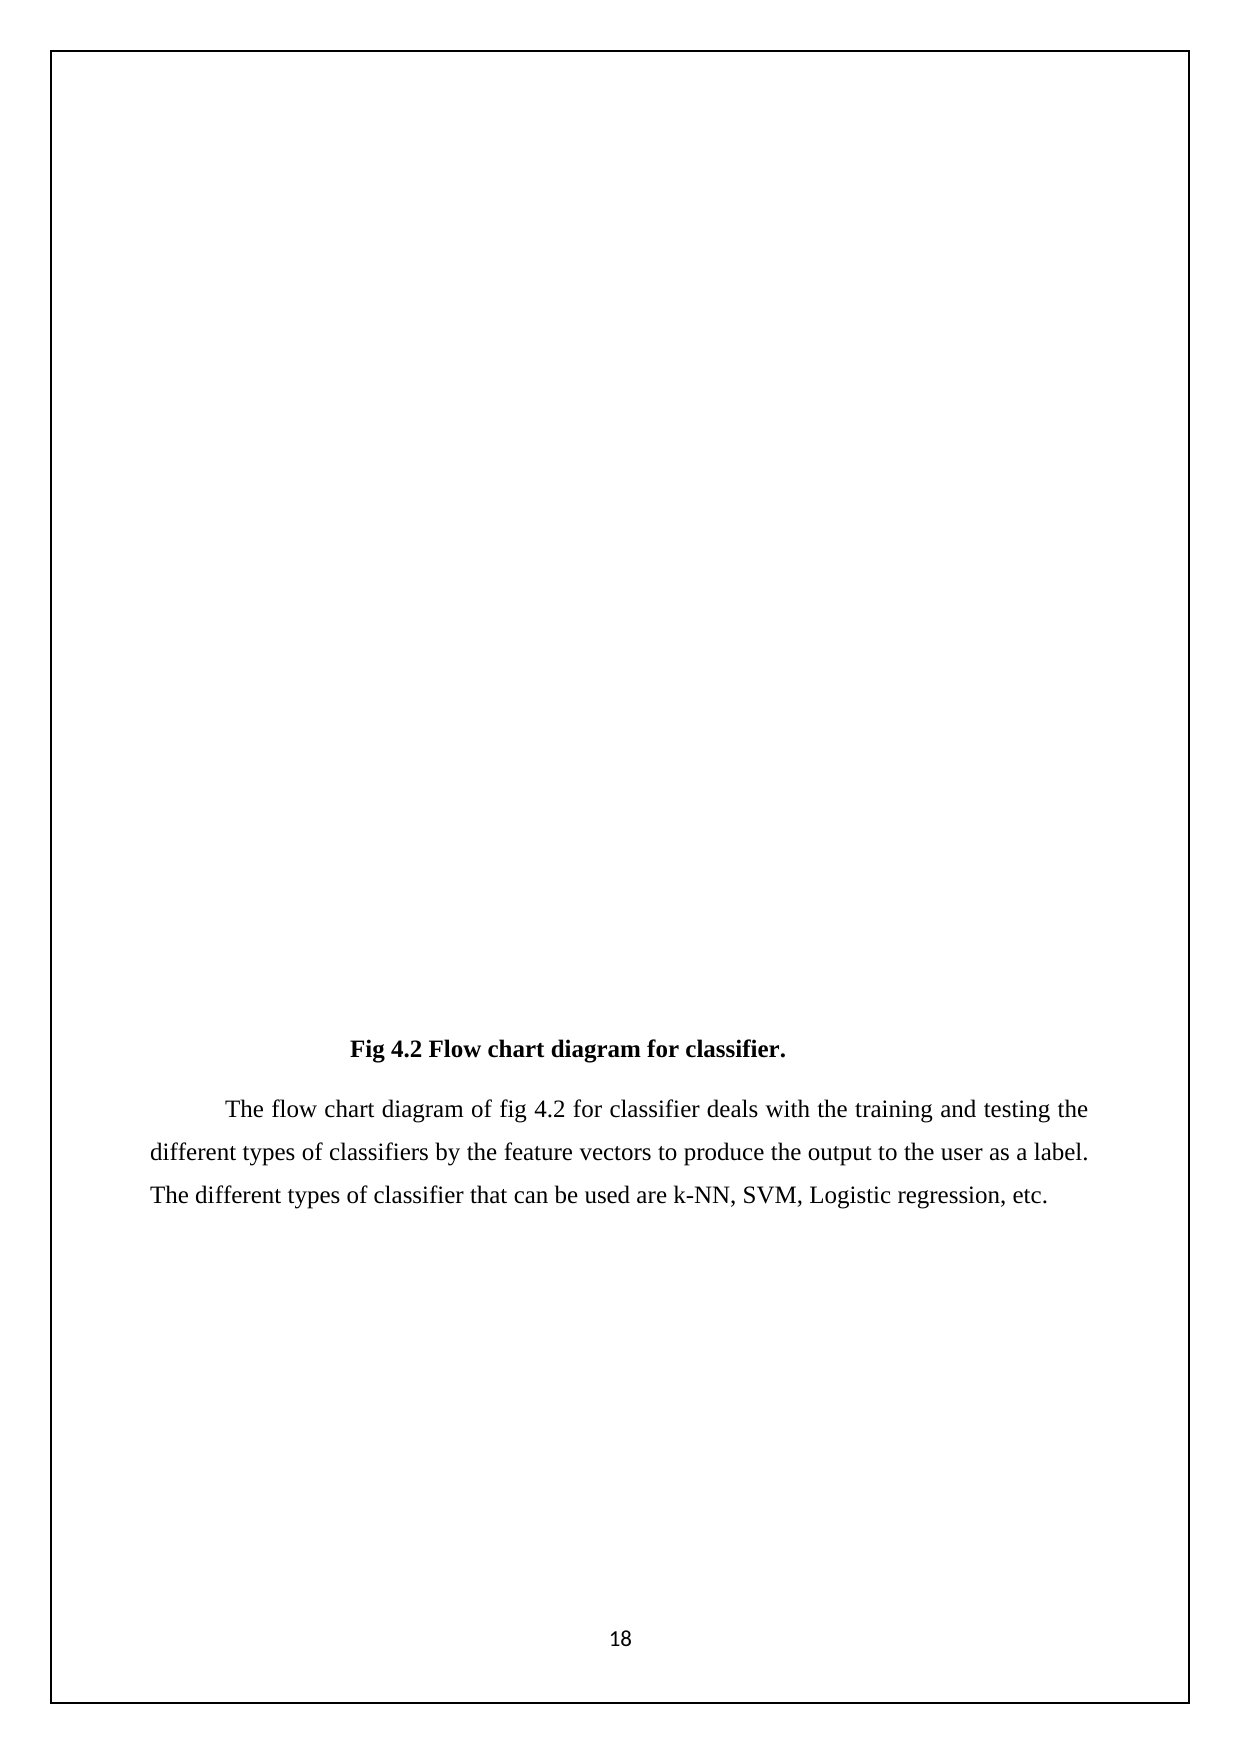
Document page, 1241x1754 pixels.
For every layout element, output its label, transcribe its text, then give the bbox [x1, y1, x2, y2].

text Fig 4.2 Flow chart diagram for classifier. [150, 1034, 1090, 1063]
text The flow chart diagram of fig 4.2 for classifier deals with the training and testing the different types of classifiers by the feature vectors to produce the output to the user as a label. The different types of classifier that can be used are k-NN, SVM, Logistic regression, etc. [150, 1094, 1090, 1209]
